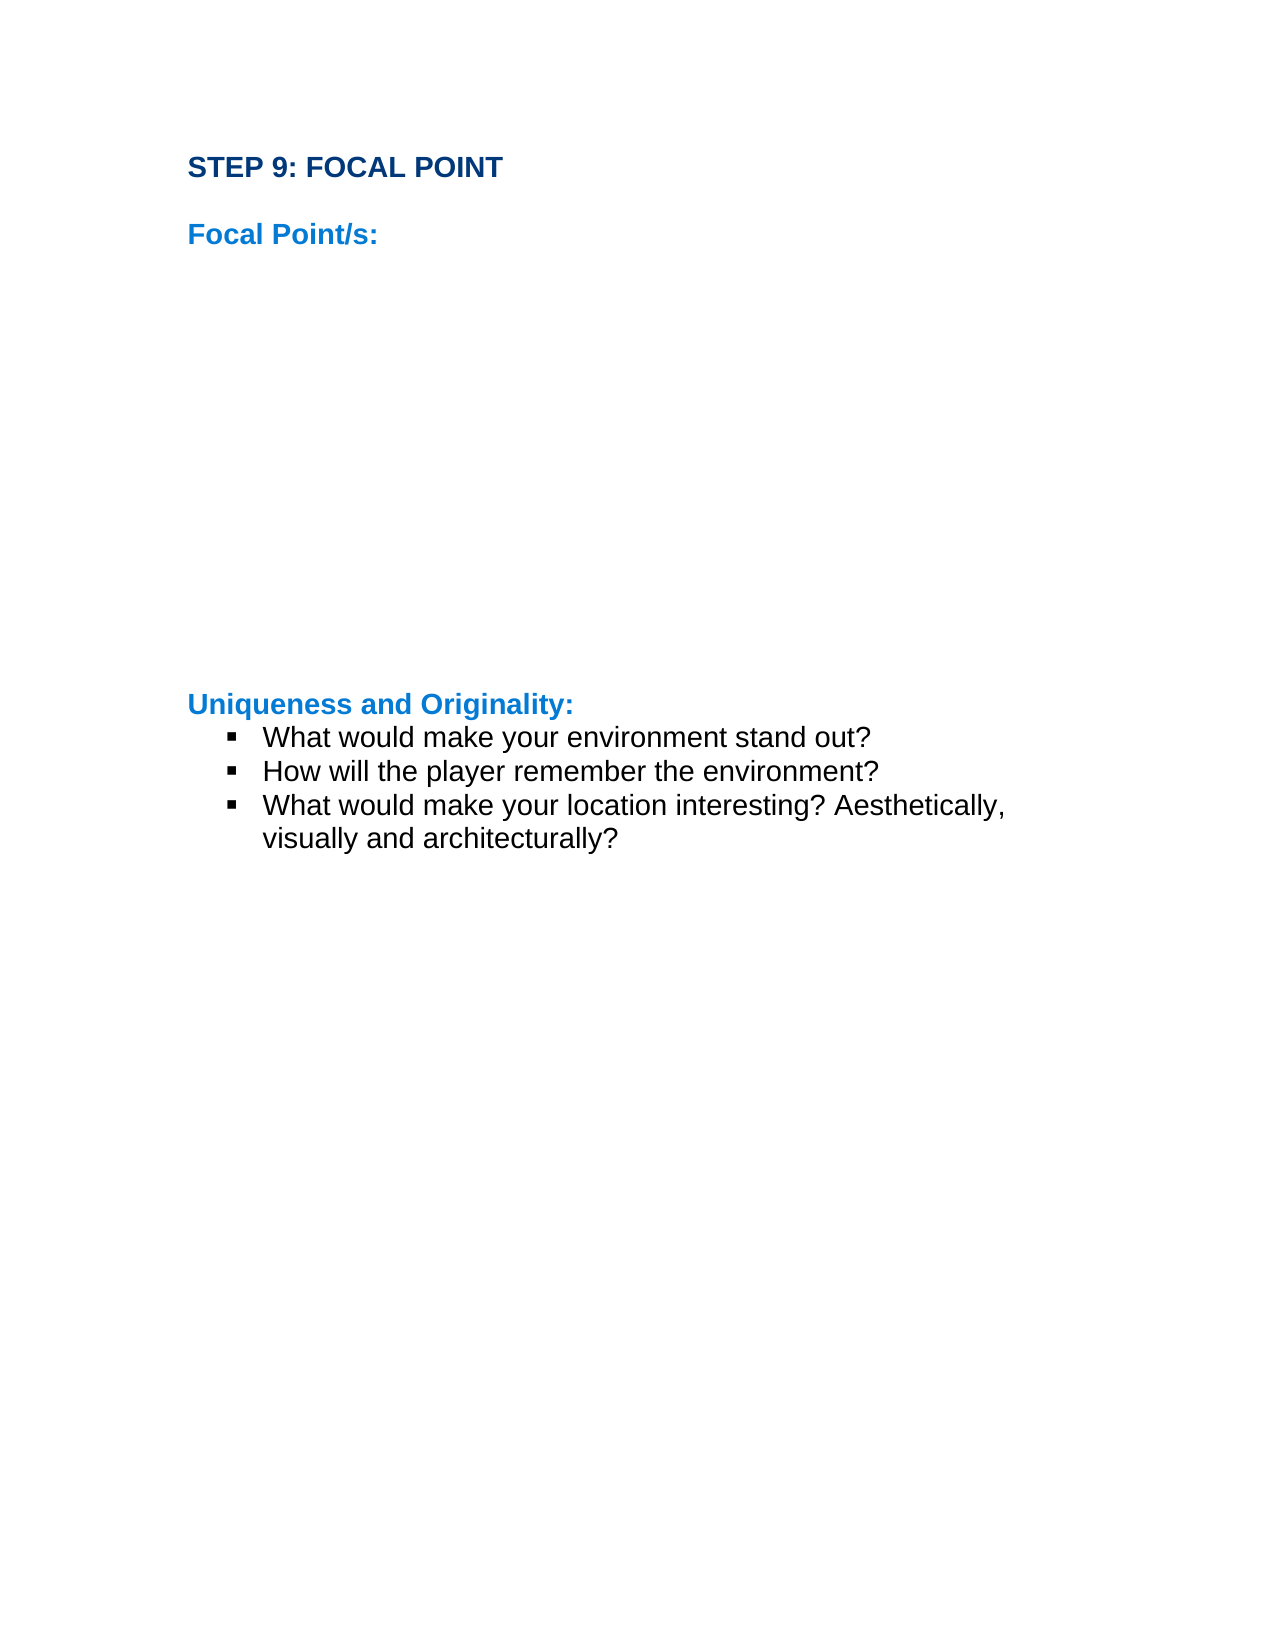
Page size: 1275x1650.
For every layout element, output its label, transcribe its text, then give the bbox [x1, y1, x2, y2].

subtitle Focal Point/s: [187, 217, 1087, 251]
subtitle STEP 9: FOCAL POINT [187, 150, 1087, 183]
list What would make your location interesting? Aesthetically, visually and architecturally? [225, 788, 1087, 855]
list What would make your environment stand out? [225, 720, 1087, 754]
text Uniqueness and Originality: [187, 687, 1087, 720]
list How will the player remember the environment? [225, 754, 1087, 788]
